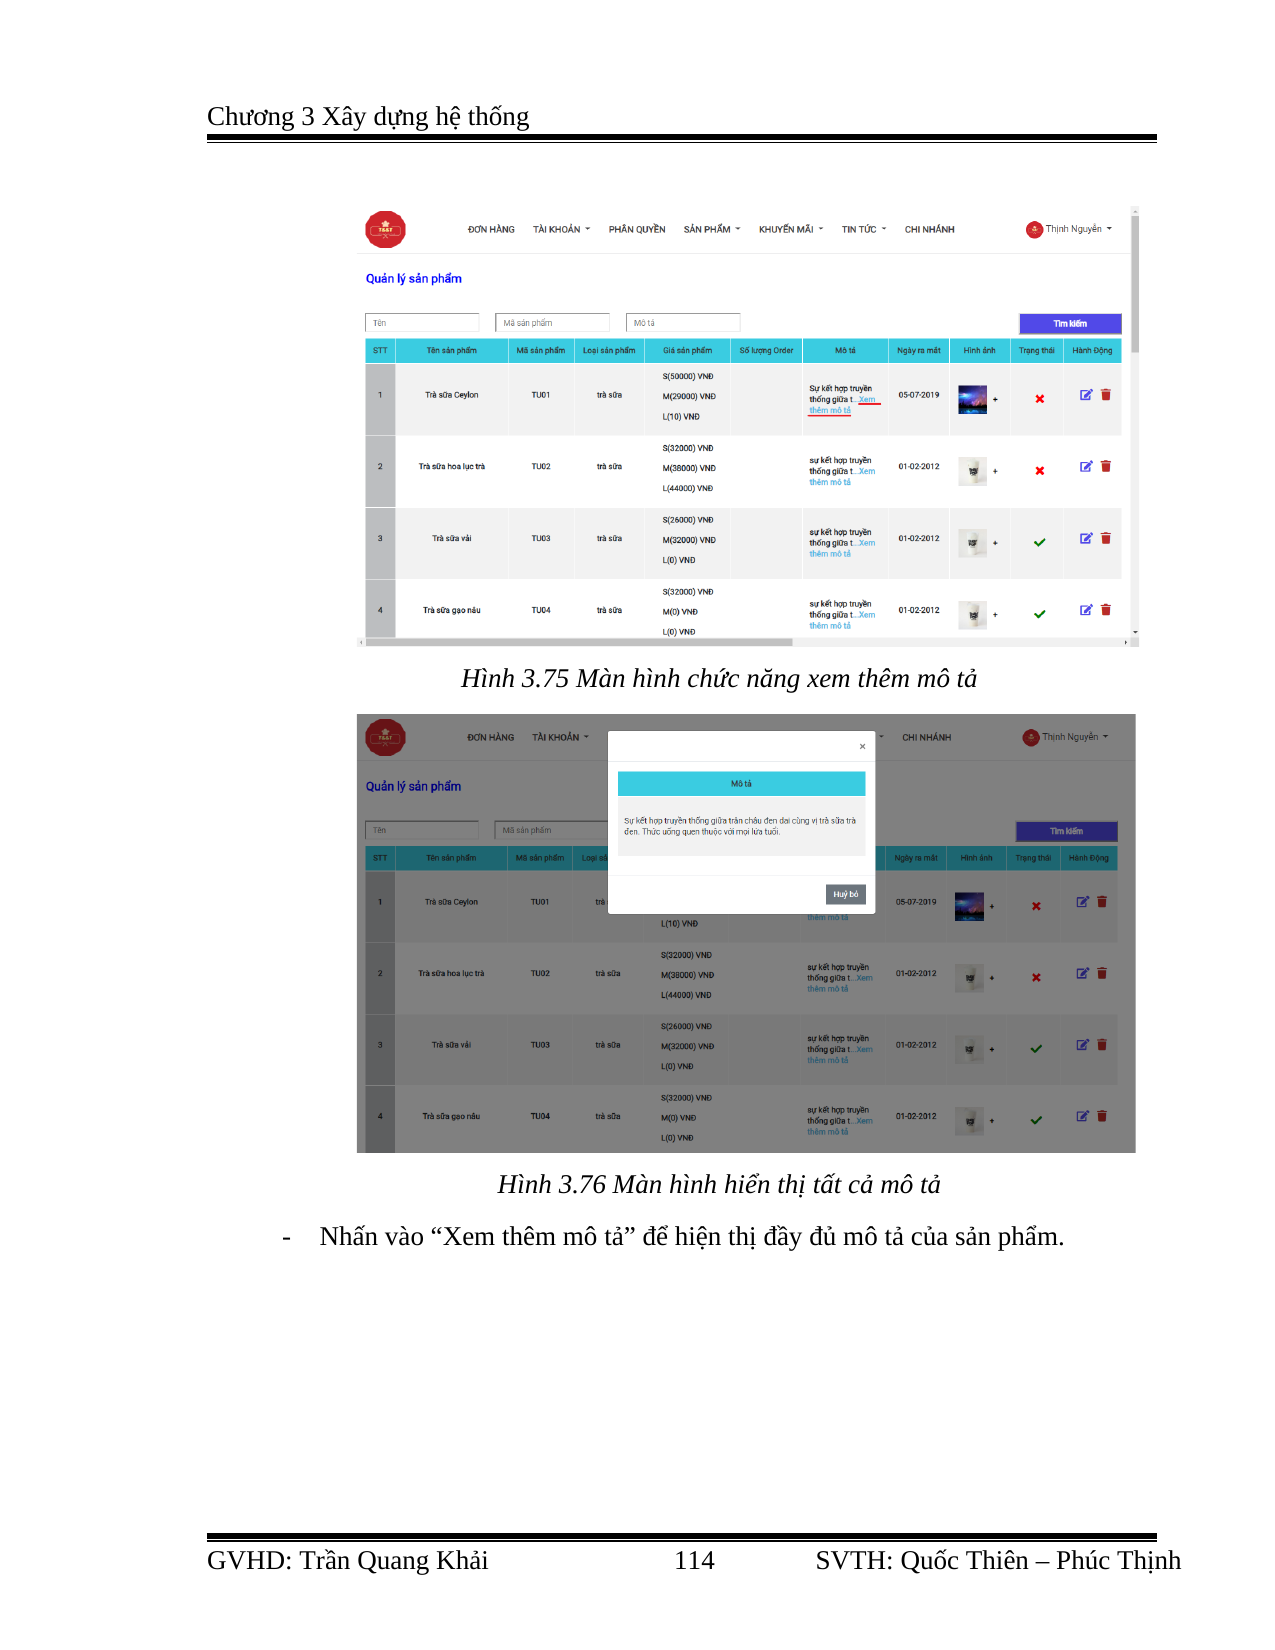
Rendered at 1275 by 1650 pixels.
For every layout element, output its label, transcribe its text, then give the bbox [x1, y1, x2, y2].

picture [356, 714, 1136, 1153]
picture [356, 206, 1140, 647]
list Nhấn vào “Xem thêm mô tả” để hiện thị đầy đủ mô tả của sản phẩm. [282, 1220, 1157, 1251]
